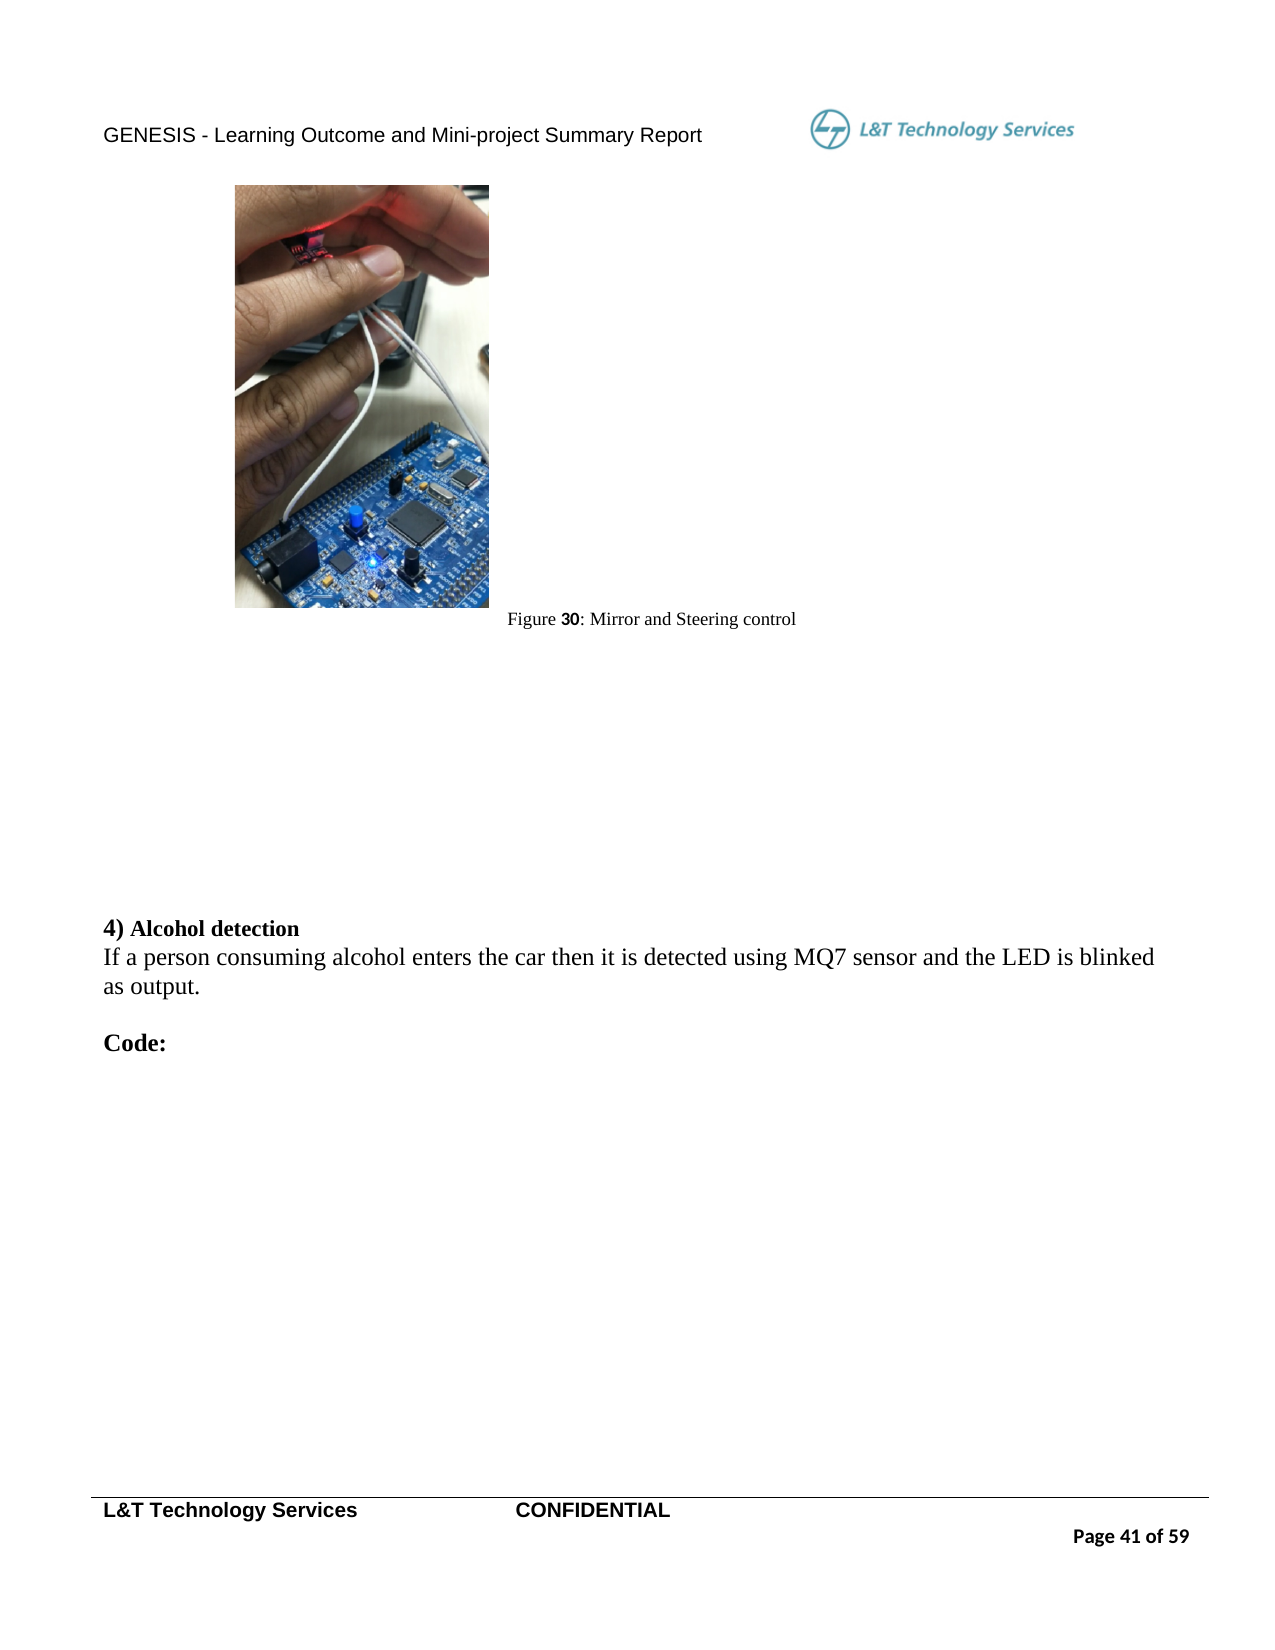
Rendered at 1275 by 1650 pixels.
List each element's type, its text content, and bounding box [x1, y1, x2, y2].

text Code: [103, 1028, 1162, 1057]
text If a person consuming alcohol enters the car then it is detected using MQ7 sensor and the LED is blinked as output. [103, 942, 1162, 999]
text Figure 30: Mirror and Steering control [103, 608, 1162, 631]
text 4) Alcohol detection [103, 913, 1162, 942]
picture [234, 185, 501, 608]
picture [808, 98, 1075, 162]
